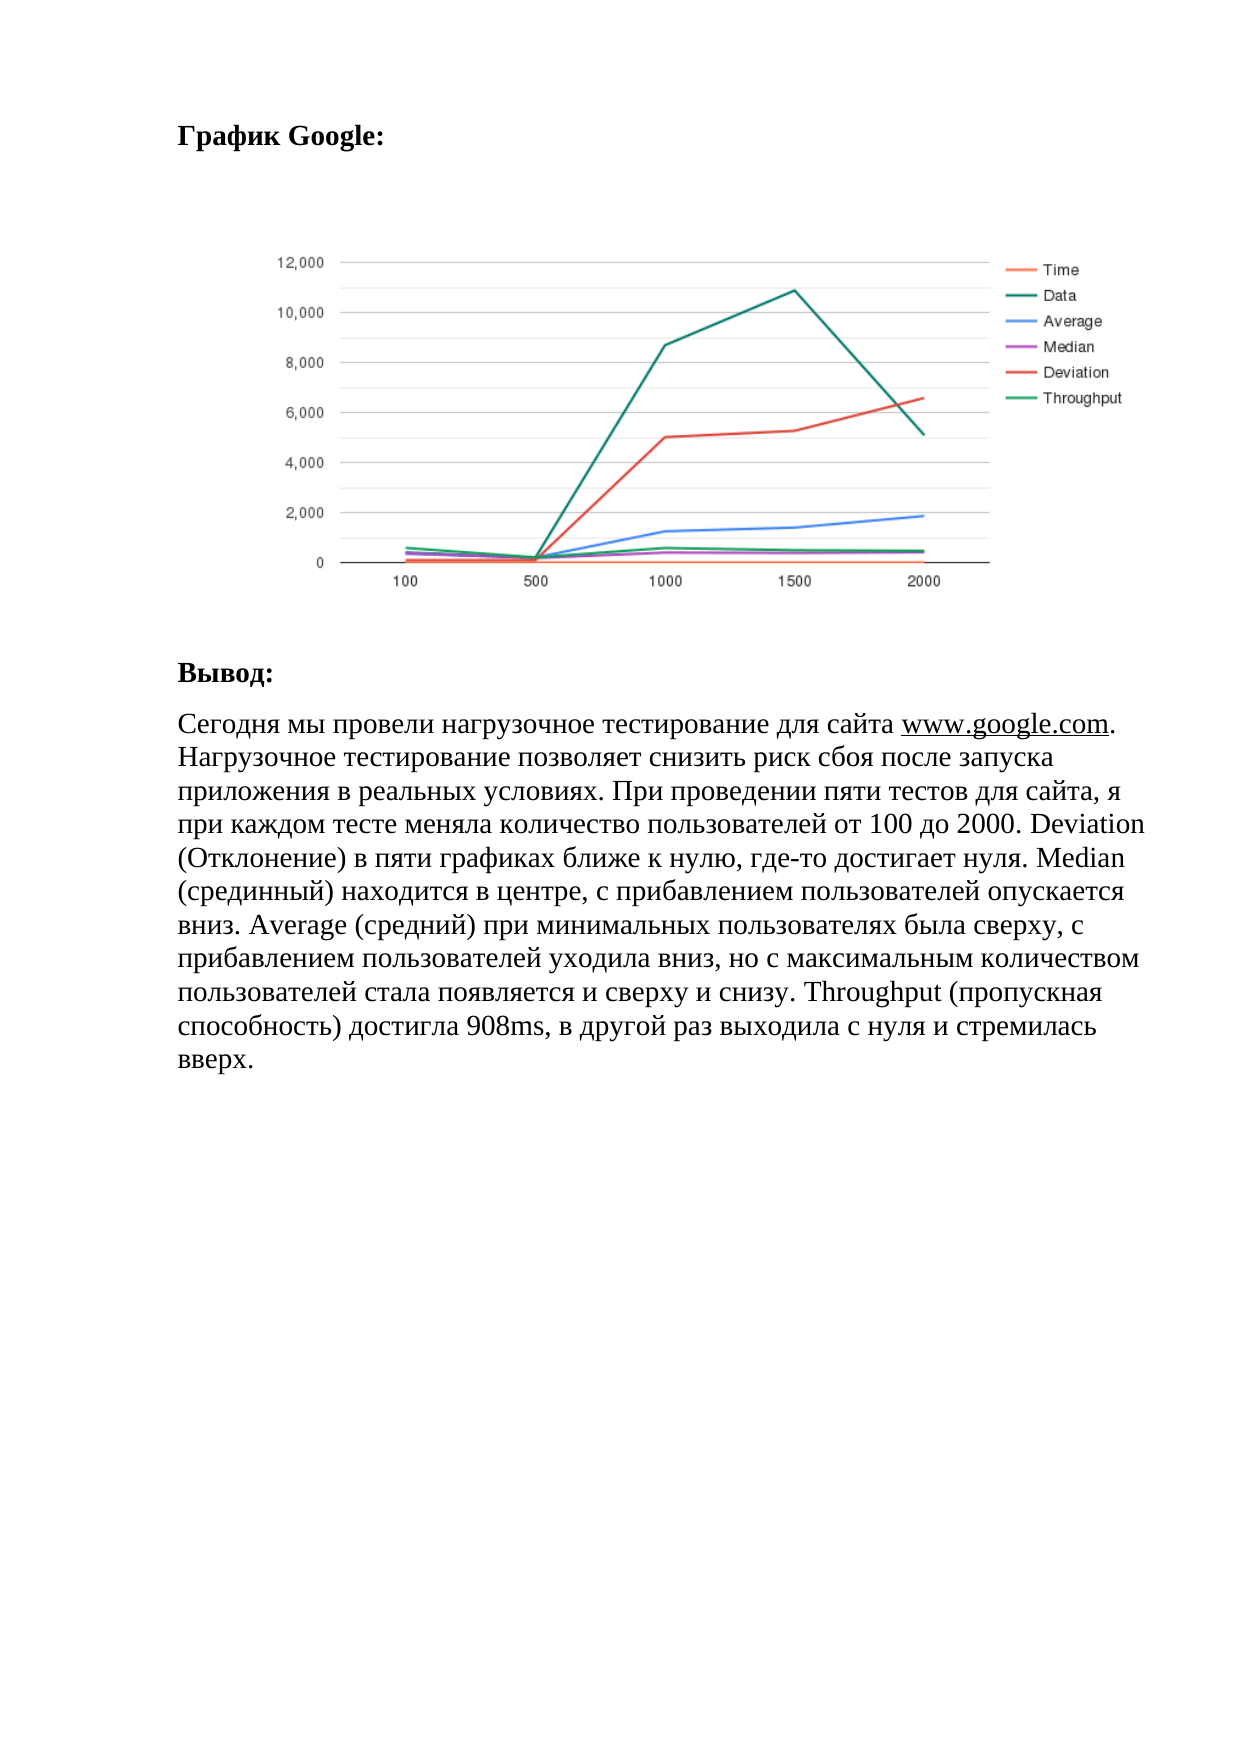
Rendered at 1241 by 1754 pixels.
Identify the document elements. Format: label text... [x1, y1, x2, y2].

text Сегодня мы провели нагрузочное тестирование для сайта www.google.com. Нагрузочное тестирование позволяет снизить риск сбоя после запуска приложения в реальных условиях. При проведении пяти тестов для сайта, я при каждом тесте меняла количество пользователей от 100 до 2000. Deviation (Отклонение) в пяти графиках ближе к нулю, где-то достигает нуля. Median (срединный) находится в центре, с прибавлением пользователей опускается вниз. Average (средний) при минимальных пользователях была сверху, с прибавлением пользователей уходила вниз, но с максимальным количеством пользователей стала появляется и сверху и снизу. Throughput (пропускная способность) достигла 908ms, в другой раз выходила с нуля и стремилась вверх. [177, 706, 1152, 1075]
text График Google: [177, 118, 1152, 152]
picture [177, 168, 1152, 656]
text Вывод: [177, 656, 1152, 689]
